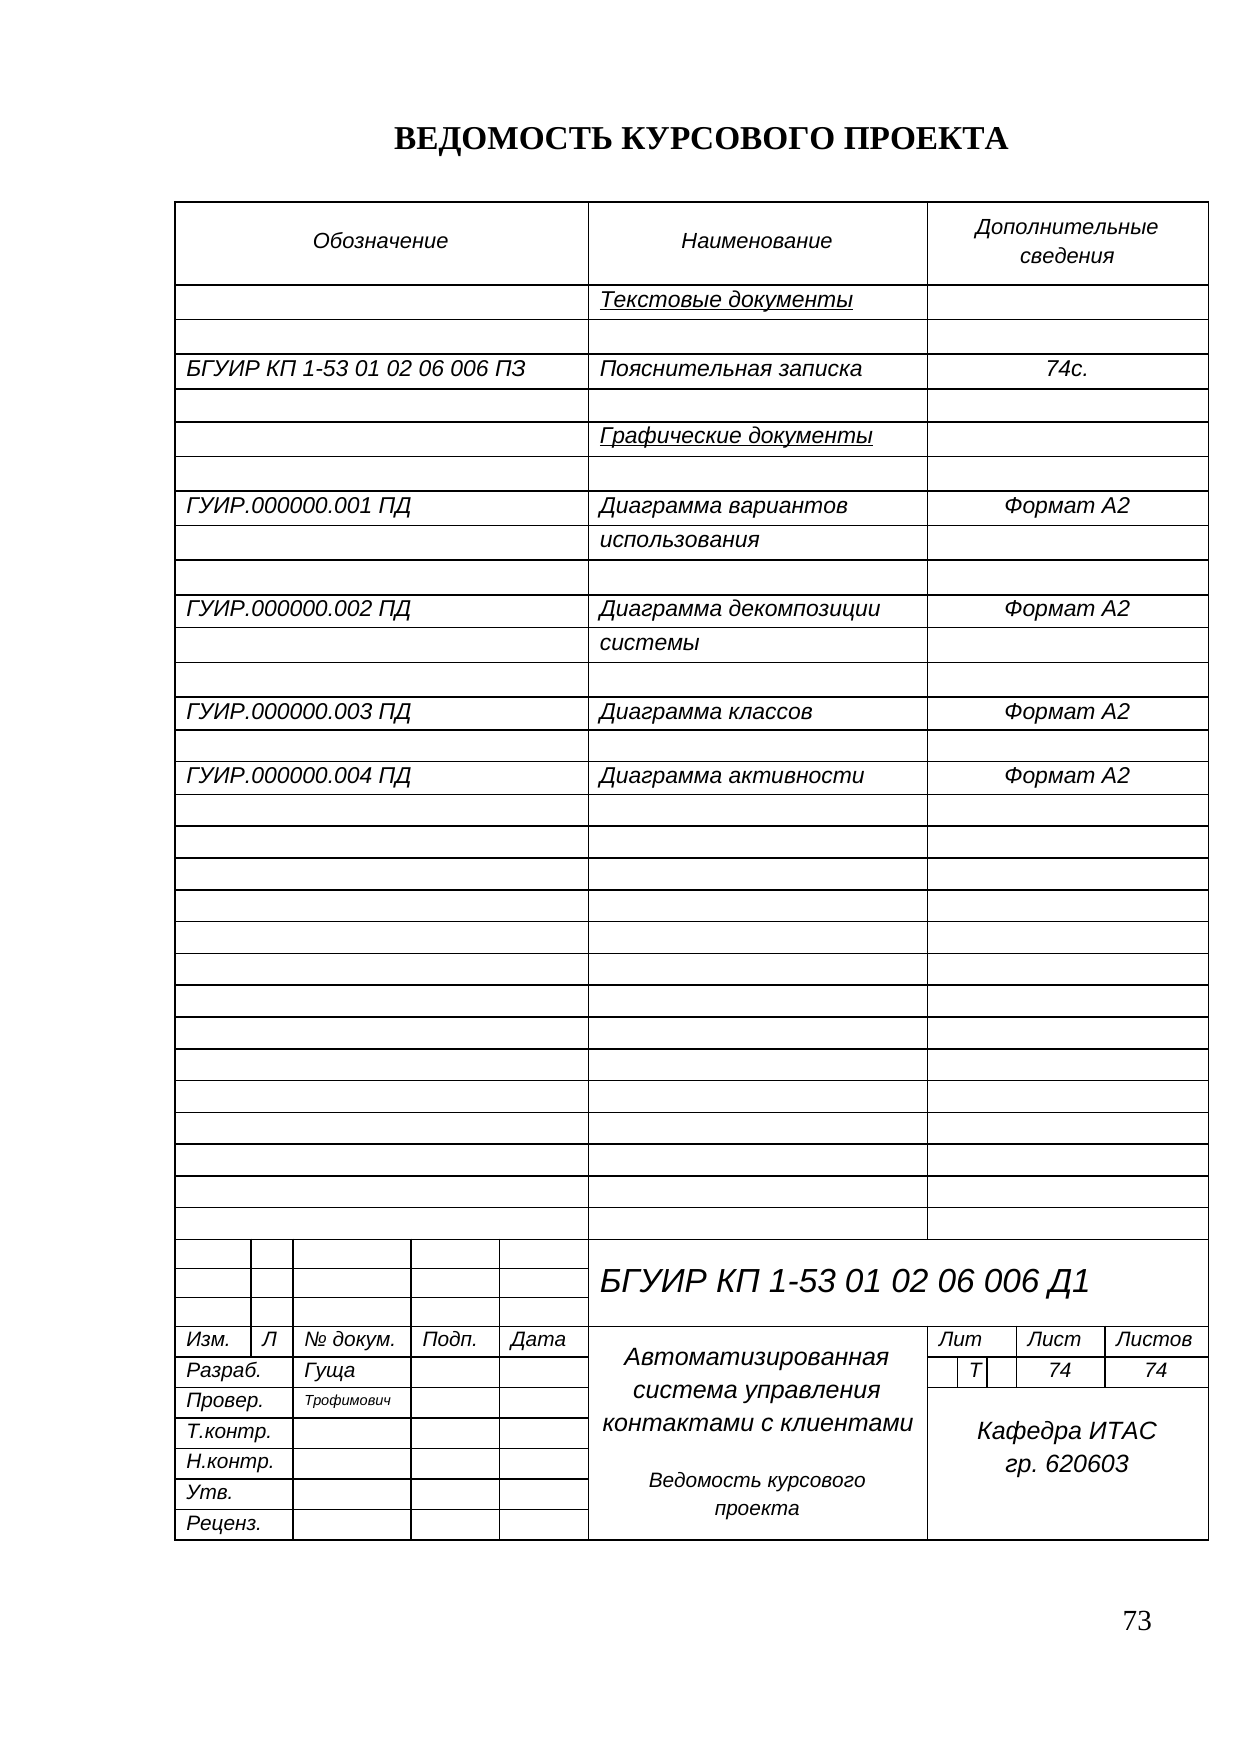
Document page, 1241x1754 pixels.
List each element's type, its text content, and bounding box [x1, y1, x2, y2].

table_cell [176, 1145, 588, 1175]
table_cell [294, 1240, 410, 1267]
table_cell [589, 663, 927, 696]
table_cell [928, 286, 1208, 319]
table_cell [928, 731, 1208, 761]
table_cell [176, 922, 588, 952]
table_cell [589, 986, 927, 1016]
table_cell [928, 526, 1208, 559]
table_cell [176, 1298, 250, 1326]
table_cell Трофимович [294, 1388, 410, 1417]
table_cell [928, 457, 1208, 490]
table_cell [294, 1480, 410, 1509]
table_cell [500, 1510, 588, 1539]
table_cell № докум. [294, 1327, 410, 1356]
table_header Дополнительные сведения [928, 203, 1208, 284]
table_cell [589, 891, 927, 921]
table_cell [500, 1298, 588, 1326]
table_cell [928, 1208, 1208, 1238]
table_cell [928, 1145, 1208, 1175]
table_cell [412, 1480, 499, 1509]
table_cell Формат А2 [928, 492, 1208, 525]
table_cell Графические документы [589, 423, 927, 456]
table_cell [928, 663, 1208, 696]
table_cell Л [252, 1327, 292, 1356]
table_cell [176, 1113, 588, 1143]
table_cell [928, 1177, 1208, 1207]
table_cell ГУИР.000000.001 ПД [176, 492, 588, 525]
table_cell [589, 954, 927, 984]
table_cell [928, 1081, 1208, 1111]
table_cell Автоматизированная система управления контактами с клиентами Ведомость курсового проекта [589, 1327, 927, 1539]
table_cell [589, 1018, 927, 1048]
table_cell Т [958, 1358, 986, 1387]
table_cell Н.контр. [176, 1449, 292, 1478]
table_cell Дата [500, 1327, 588, 1356]
table_cell [412, 1298, 499, 1326]
table_cell [176, 891, 588, 921]
table_cell [589, 731, 927, 761]
table_cell Гуща [294, 1358, 410, 1387]
table_cell [294, 1269, 410, 1297]
table_cell ГУИР.000000.004 ПД [176, 762, 588, 794]
table_header Наименование [589, 203, 927, 284]
table_cell [928, 891, 1208, 921]
table_cell [412, 1240, 499, 1267]
table_cell [176, 986, 588, 1016]
table_cell 74с. [928, 355, 1208, 388]
table_cell Текстовые документы [589, 286, 927, 319]
table_cell Лит [928, 1327, 1016, 1356]
table_cell [252, 1240, 292, 1267]
table_cell Пояснительная записка [589, 355, 927, 388]
table_cell 74 [1106, 1358, 1208, 1387]
table_cell [176, 663, 588, 696]
table_cell [928, 1113, 1208, 1143]
table_cell системы [589, 628, 927, 661]
table_cell Утв. [176, 1480, 292, 1509]
table_cell Диаграмма активности [589, 762, 927, 794]
table_cell [988, 1358, 1016, 1387]
table_cell [589, 390, 927, 421]
table_cell [412, 1419, 499, 1448]
table_cell Листов [1106, 1327, 1208, 1356]
table_cell [412, 1388, 499, 1417]
table_cell [928, 1358, 957, 1387]
table_cell [176, 795, 588, 825]
table_cell Изм. [176, 1327, 250, 1356]
table_cell [294, 1298, 410, 1326]
table_cell [294, 1419, 410, 1448]
table_cell [176, 1018, 588, 1048]
table_cell [928, 795, 1208, 825]
table_cell [176, 1050, 588, 1079]
table_cell [176, 1081, 588, 1111]
table_cell [589, 1208, 927, 1238]
table_cell Диаграмма вариантов [589, 492, 927, 525]
table_cell [928, 827, 1208, 857]
table_cell БГУИР КП 1-53 01 02 06 006 ПЗ [176, 355, 588, 388]
table_cell [928, 986, 1208, 1016]
table_cell [176, 423, 588, 456]
table_cell [176, 320, 588, 353]
table_cell [176, 1208, 588, 1238]
table_cell [589, 1050, 927, 1079]
table_cell [252, 1298, 292, 1326]
table_cell [589, 1177, 927, 1207]
table_cell [176, 286, 588, 319]
table_cell Подп. [412, 1327, 499, 1356]
table_cell [500, 1269, 588, 1297]
table_cell [500, 1480, 588, 1509]
table_cell [294, 1449, 410, 1478]
table_cell [412, 1449, 499, 1478]
table_cell [589, 922, 927, 952]
table_cell Формат А2 [928, 762, 1208, 794]
table_cell [176, 1240, 250, 1267]
table_cell [412, 1358, 499, 1387]
table_cell [589, 1081, 927, 1111]
table_cell [928, 1018, 1208, 1048]
table_cell [176, 526, 588, 559]
table_cell 74 [1017, 1358, 1104, 1387]
table_cell БГУИР КП 1-53 01 02 06 006 Д1 [589, 1240, 1208, 1326]
table_cell [500, 1358, 588, 1387]
table_cell [176, 628, 588, 661]
table_cell [928, 922, 1208, 952]
table_cell Реценз. [176, 1510, 292, 1539]
table_cell [176, 1269, 250, 1297]
table_cell [928, 390, 1208, 421]
table_cell Диаграмма классов [589, 698, 927, 729]
table_cell [928, 1050, 1208, 1079]
table_cell [176, 859, 588, 889]
table_cell [252, 1269, 292, 1297]
table_cell [589, 859, 927, 889]
table_cell [589, 457, 927, 490]
table_cell [176, 954, 588, 984]
table_cell [294, 1510, 410, 1539]
table_cell [928, 423, 1208, 456]
table_cell ГУИР.000000.002 ПД [176, 596, 588, 627]
table_cell [589, 561, 927, 594]
table_cell [589, 795, 927, 825]
table_header Обозначение [176, 203, 588, 284]
table_cell [412, 1269, 499, 1297]
table_cell Лист [1017, 1327, 1104, 1356]
table_cell Кафедра ИТАС гр. 620603 [928, 1388, 1208, 1539]
table_cell использования [589, 526, 927, 559]
table_cell ГУИР.000000.003 ПД [176, 698, 588, 729]
table_cell [500, 1449, 588, 1478]
table_cell [176, 390, 588, 421]
table_cell [176, 561, 588, 594]
table_cell [589, 1145, 927, 1175]
subtitle ВЕДОМОСТЬ КУРСОВОГО ПРОЕКТА [251, 118, 1152, 156]
table_cell Т.контр. [176, 1419, 292, 1448]
table_cell [928, 628, 1208, 661]
table_cell [500, 1388, 588, 1417]
table_cell [500, 1419, 588, 1448]
table_cell [589, 320, 927, 353]
table_cell Провер. [176, 1388, 292, 1417]
table_cell [589, 1113, 927, 1143]
table_cell [928, 561, 1208, 594]
table_cell [928, 859, 1208, 889]
table_cell Формат А2 [928, 596, 1208, 627]
table_cell Разраб. [176, 1358, 292, 1387]
table_cell [176, 457, 588, 490]
table_cell [176, 827, 588, 857]
table_cell Диаграмма декомпозиции [589, 596, 927, 627]
table_cell [589, 827, 927, 857]
table_cell [176, 731, 588, 761]
table_cell [176, 1177, 588, 1207]
table_cell [412, 1510, 499, 1539]
table_cell [500, 1240, 588, 1267]
table_cell [928, 320, 1208, 353]
table_cell [928, 954, 1208, 984]
table_cell Формат А2 [928, 698, 1208, 729]
